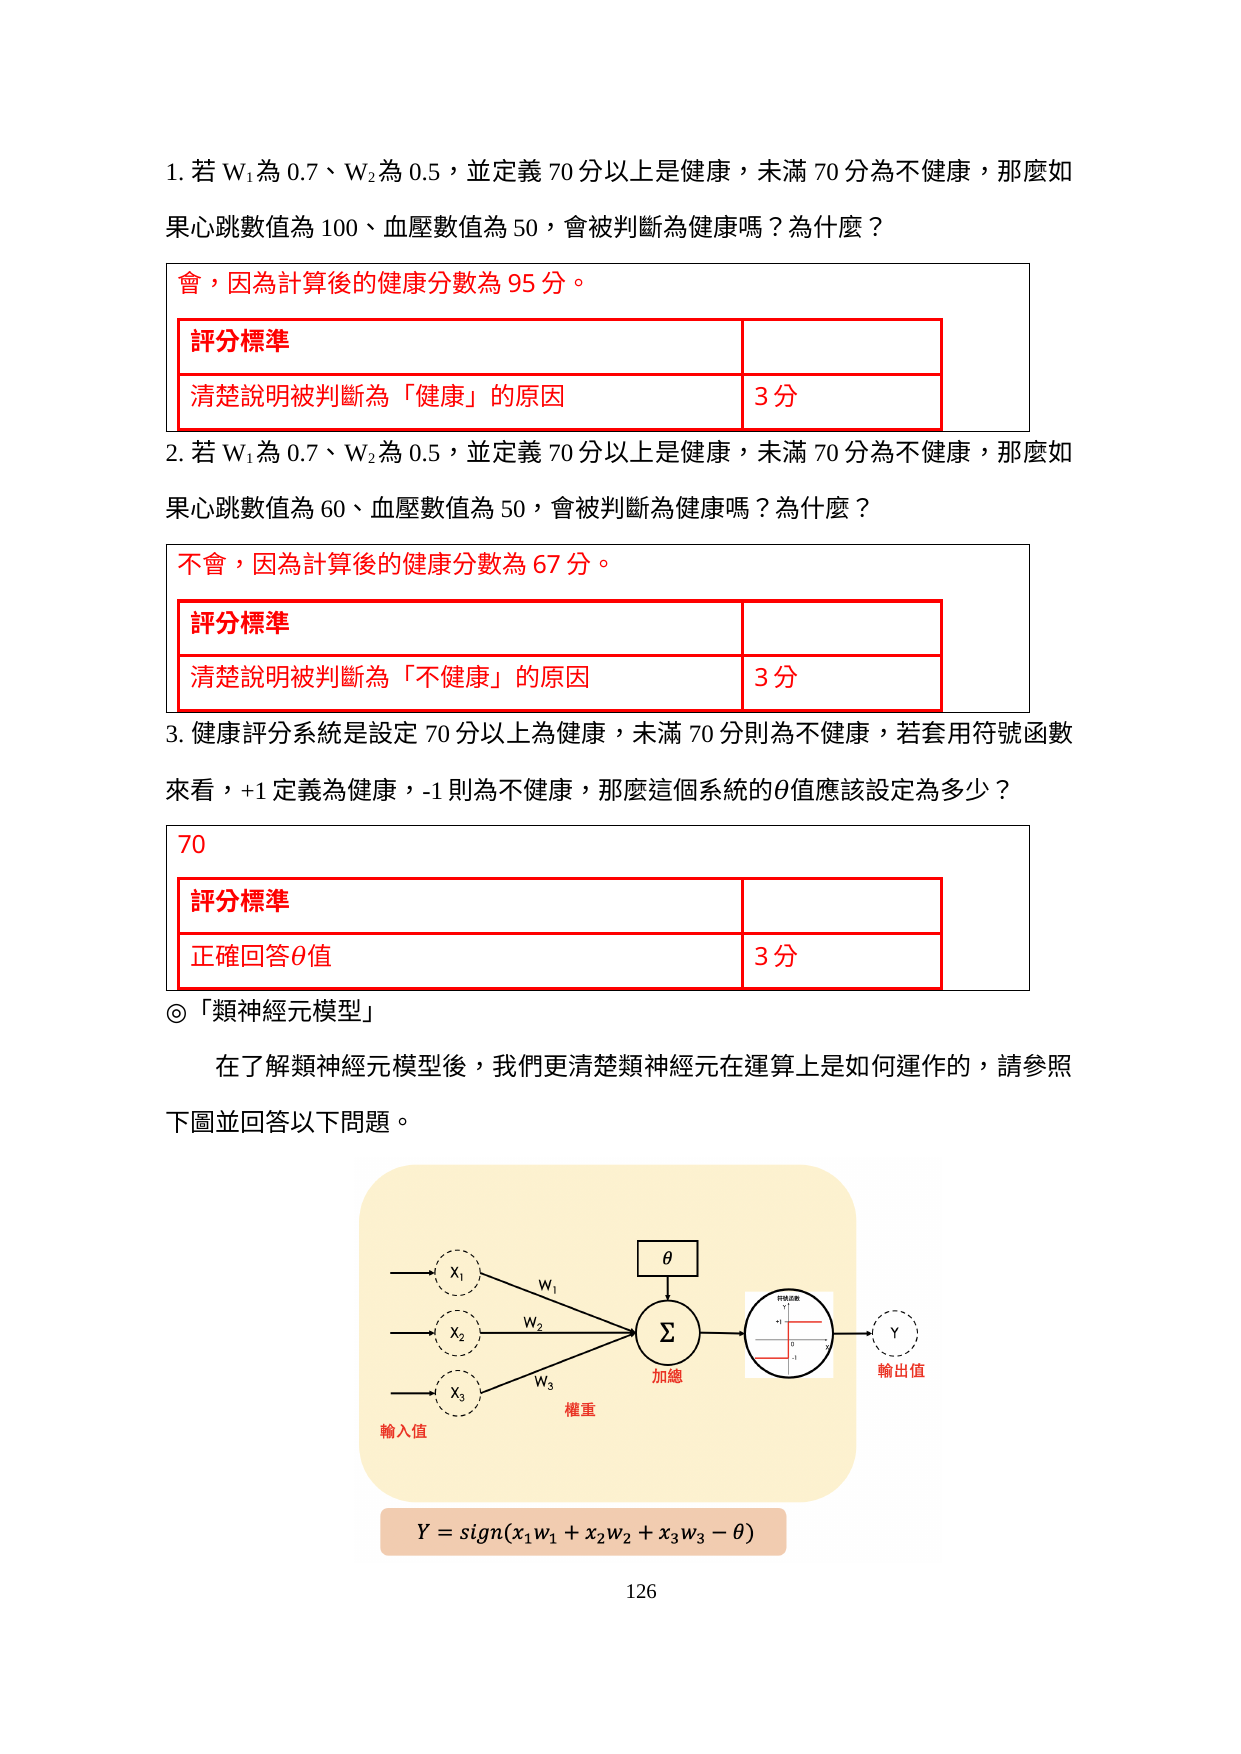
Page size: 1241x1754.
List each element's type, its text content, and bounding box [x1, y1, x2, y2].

text ◎「類神經元模型」 [165, 991, 1075, 1028]
table_header 70 [167, 826, 1029, 990]
text 在了解類神經元模型後，我們更清楚類神經元在運算上是如何運作的，請參照下圖並回答以下問題。 [165, 1046, 1075, 1139]
table_header 不會，因為計算後的健康分數為67分。 [167, 545, 1029, 712]
table_header 會，因為計算後的健康分數為95分。 [167, 264, 1029, 431]
text 1. 若W1為0.7、W2為0.5，並定義70分以上是健康，未滿70分為不健康，那麼如果心跳數值為100、血壓數值為50，會被判斷為健康嗎？為什麼？ [165, 151, 1075, 244]
text 3. 健康評分系統是設定70分以上為健康，未滿70分則為不健康，若套用符號函數來看，+1定義為健康，-1則為不健康，那麼這個系統的𝜃值應該設定為多少？ [165, 713, 1075, 807]
text 2. 若W1為0.7、W2為0.5，並定義70分以上是健康，未滿70分為不健康，那麼如果心跳數值為60、血壓數值為50，會被判斷為健康嗎？為什麼？ [165, 432, 1075, 526]
picture [354, 1157, 942, 1563]
